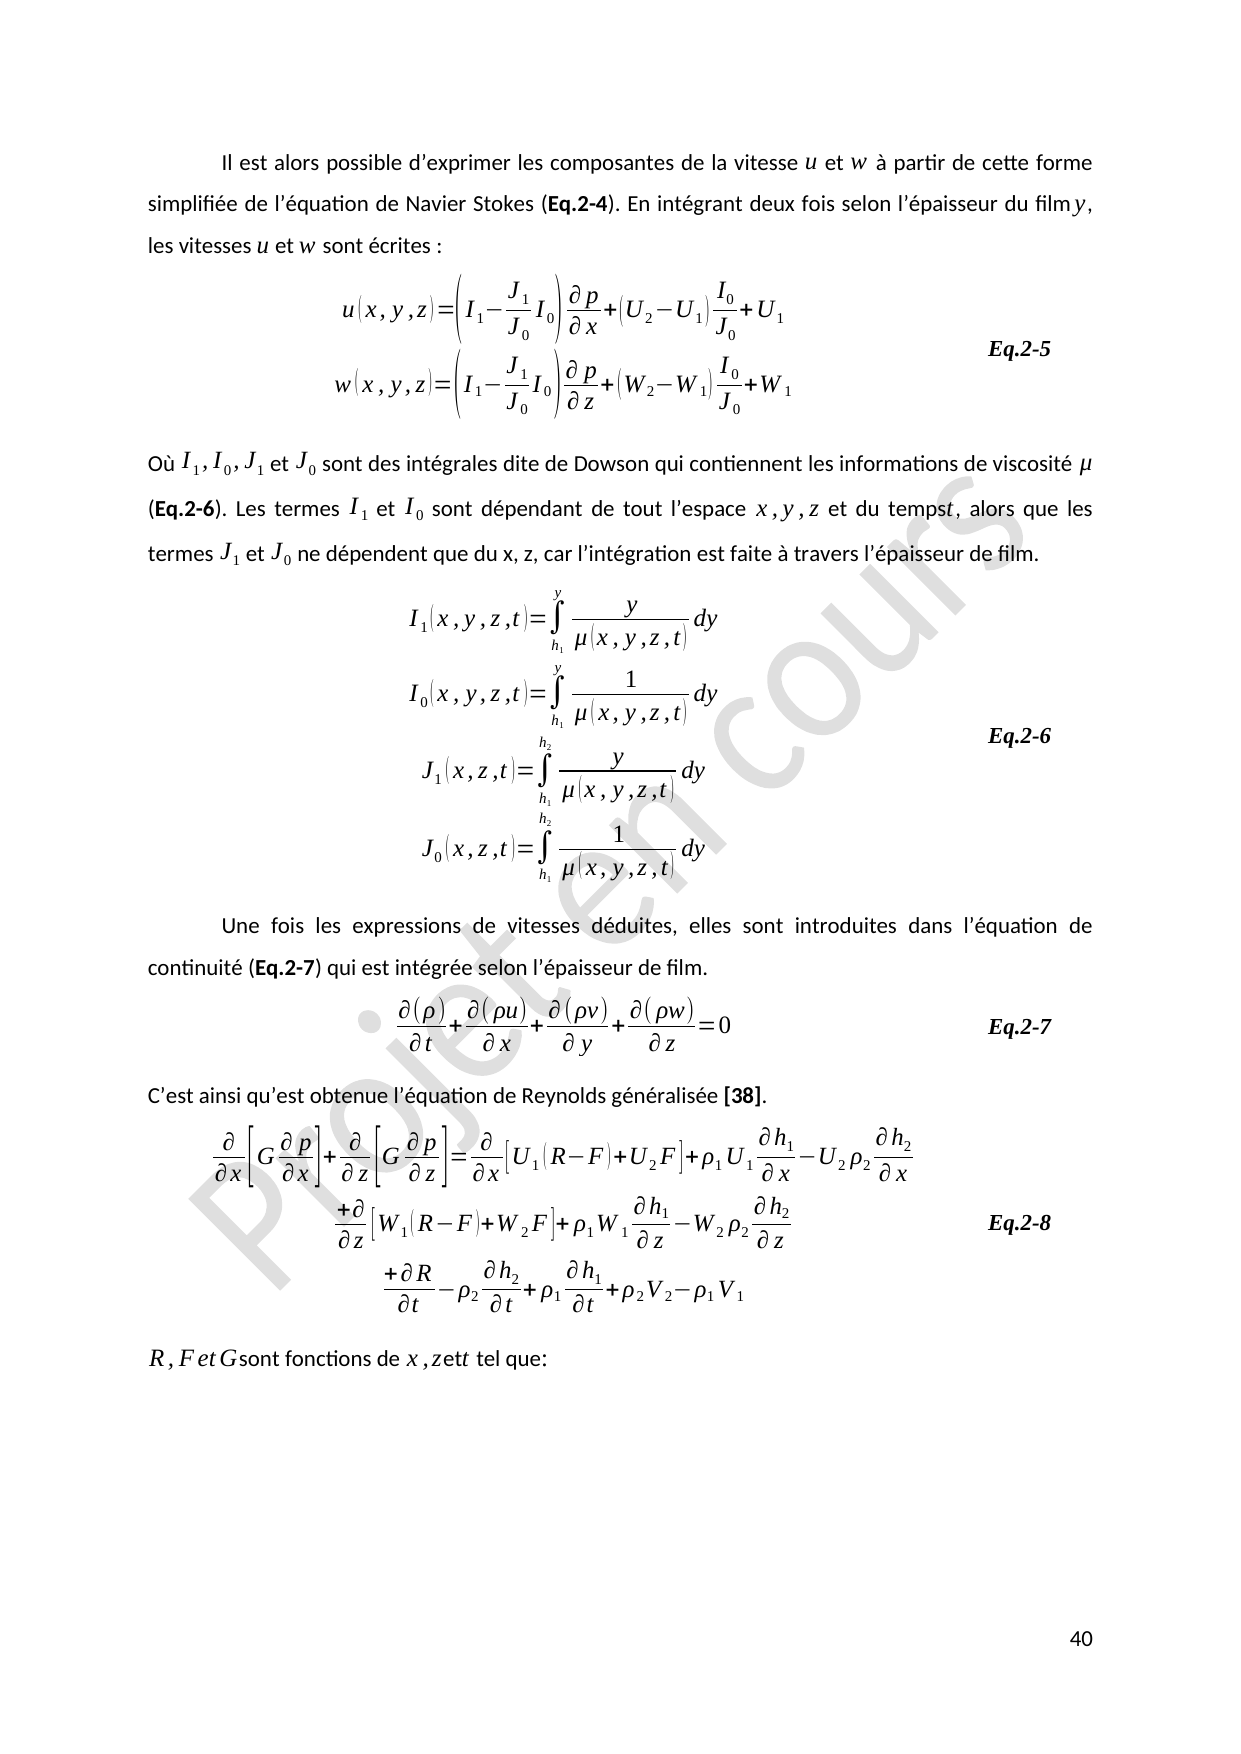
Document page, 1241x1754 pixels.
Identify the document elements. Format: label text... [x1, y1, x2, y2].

text Où et sont des intégrales dite de Dowson qui contiennent les informations de viscosité (Eq.2-6). Les termes et sont dépendant de tout l’espace et du temps, alors que les termes et ne dépendent que du x, z, car l’intégration est faite à travers l’épaisseur de film. [148, 447, 1093, 569]
table_header [977, 1124, 1091, 1332]
table_header [977, 274, 1091, 434]
text Il est alors possible d’exprimer les composantes de la vitesse et à partir de cette forme simplifiée de l’équation de Navier Stokes (Eq.2-4). En intégrant deux fois selon l’épaisseur du film, les vitesses et sont écrites : [148, 148, 1093, 259]
table_header [977, 995, 1091, 1069]
table_header [149, 583, 977, 898]
table_header [149, 1124, 977, 1332]
table_header [149, 995, 977, 1069]
table_header [977, 583, 1091, 898]
text Une fois les expressions de vitesses déduites, elles sont introduites dans l’équation de continuité (Eq.2-7) qui est intégrée selon l’épaisseur de film. [148, 911, 1093, 981]
text sont fonctions de et tel que [148, 1344, 1093, 1372]
text C’est ainsi qu’est obtenue l’équation de Reynolds généralisée [38]. [148, 1082, 1093, 1110]
table_header [149, 274, 977, 434]
